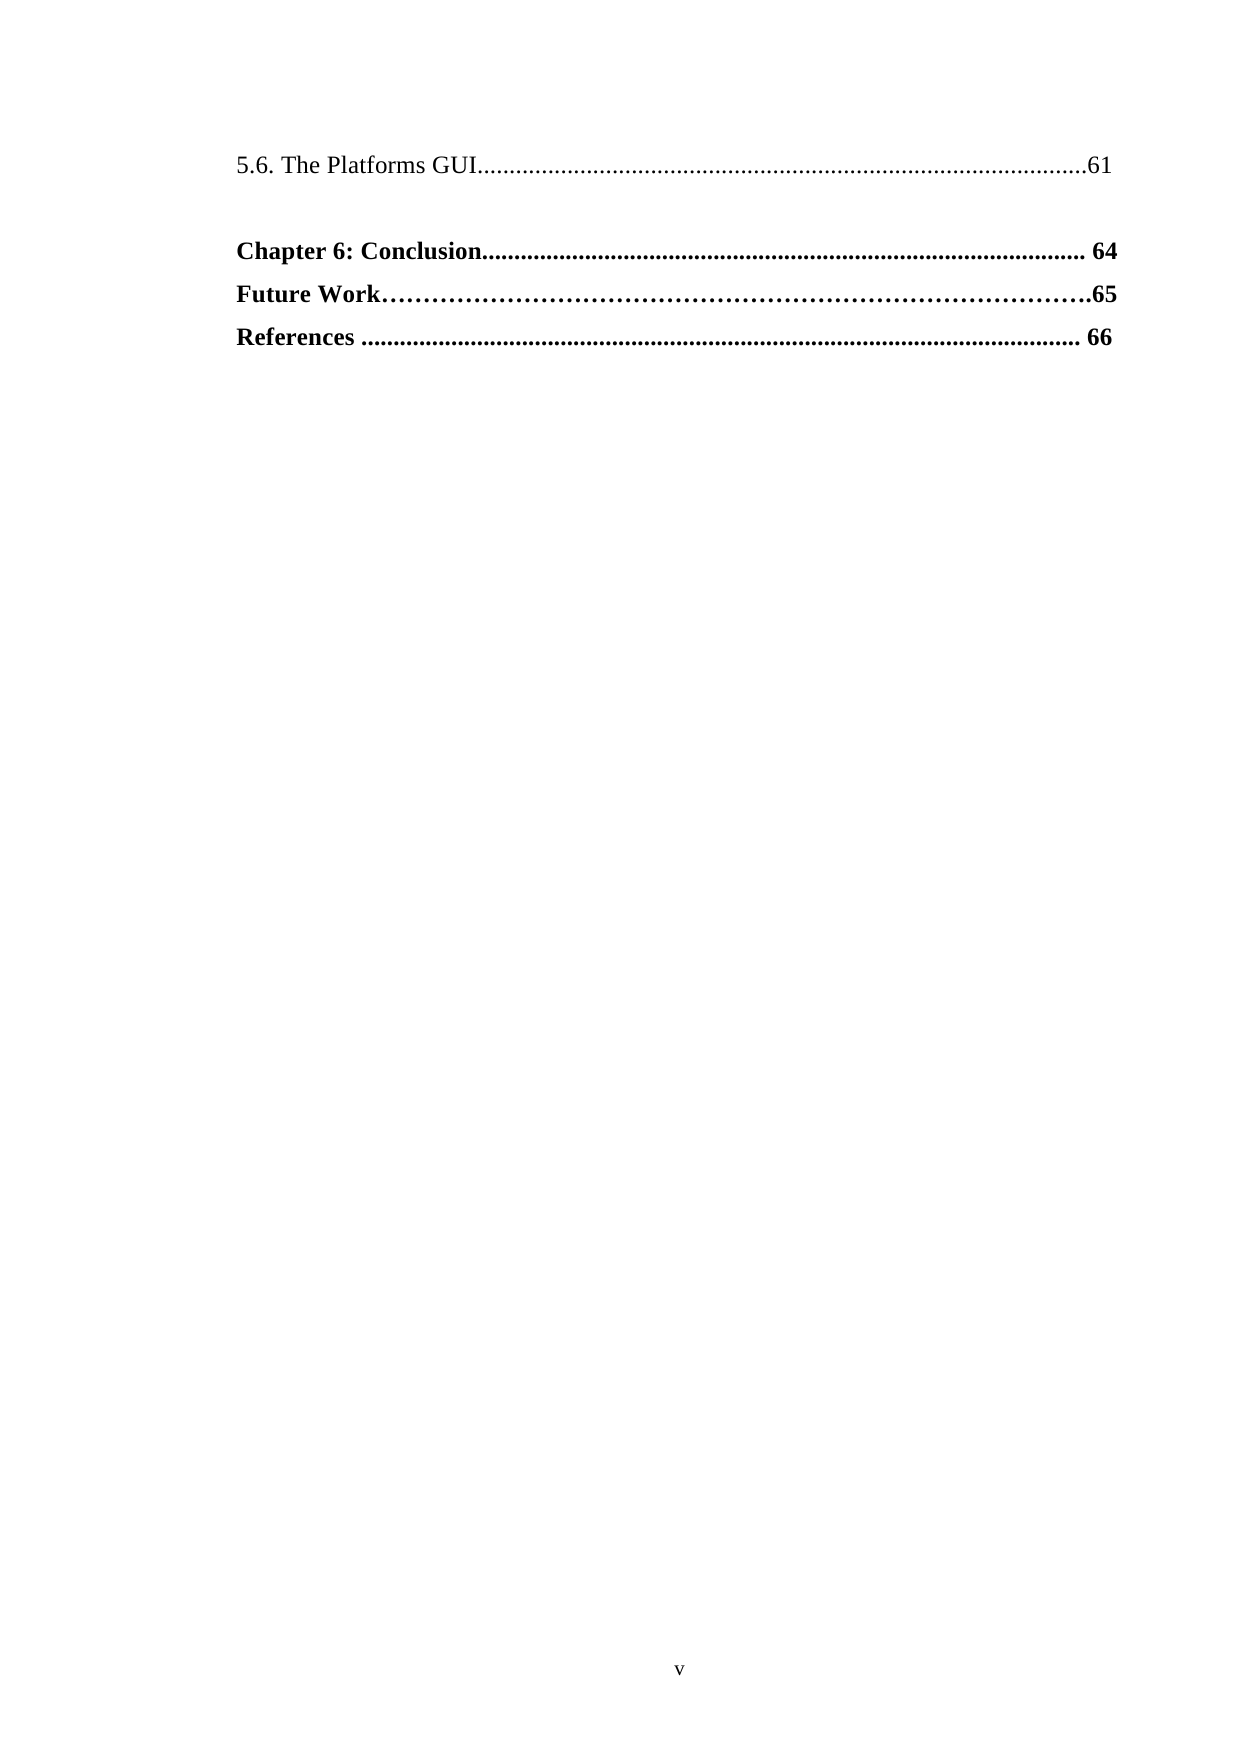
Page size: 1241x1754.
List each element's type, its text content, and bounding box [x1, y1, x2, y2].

text 5.6. The Platforms GUI...............................................................................................61 [236, 150, 1122, 179]
text References ................................................................................................................ 66 [236, 322, 1122, 351]
text Future Work………………………………………………………………………….65 [236, 279, 1122, 308]
text Chapter 6: Conclusion.............................................................................................. 64 [236, 236, 1122, 265]
